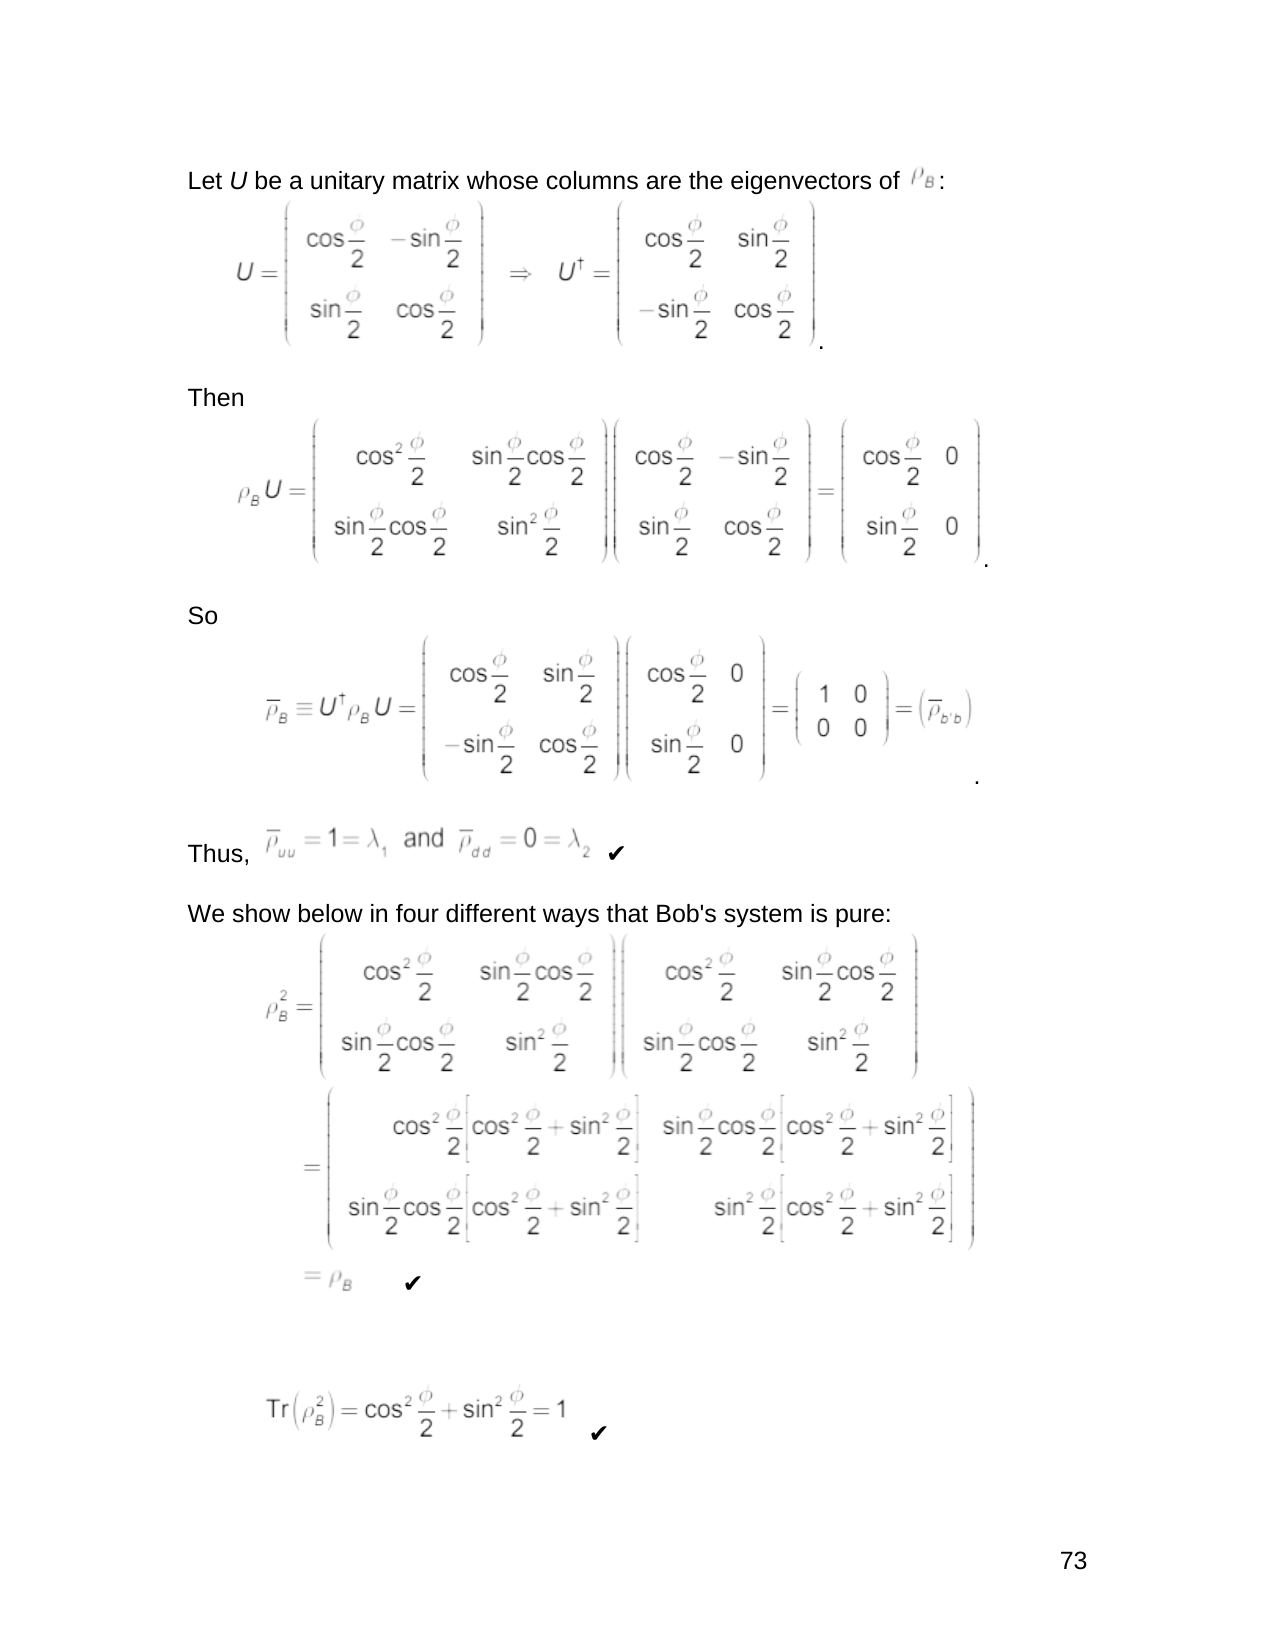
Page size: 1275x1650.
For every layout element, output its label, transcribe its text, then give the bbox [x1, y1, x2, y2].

text Let U be a unitary matrix whose columns are the eigenvectors of : [187, 150, 1087, 194]
text So [187, 601, 1087, 630]
text ✔ [187, 1254, 1087, 1373]
text ✔ [187, 1373, 1087, 1493]
text . [187, 412, 1087, 572]
text Thus, ✔ [187, 819, 1087, 870]
text . [187, 630, 1087, 790]
text . [187, 194, 1087, 355]
text We show below in four different ways that Bob's system is pure: [187, 899, 1087, 928]
text Then [187, 383, 1087, 412]
